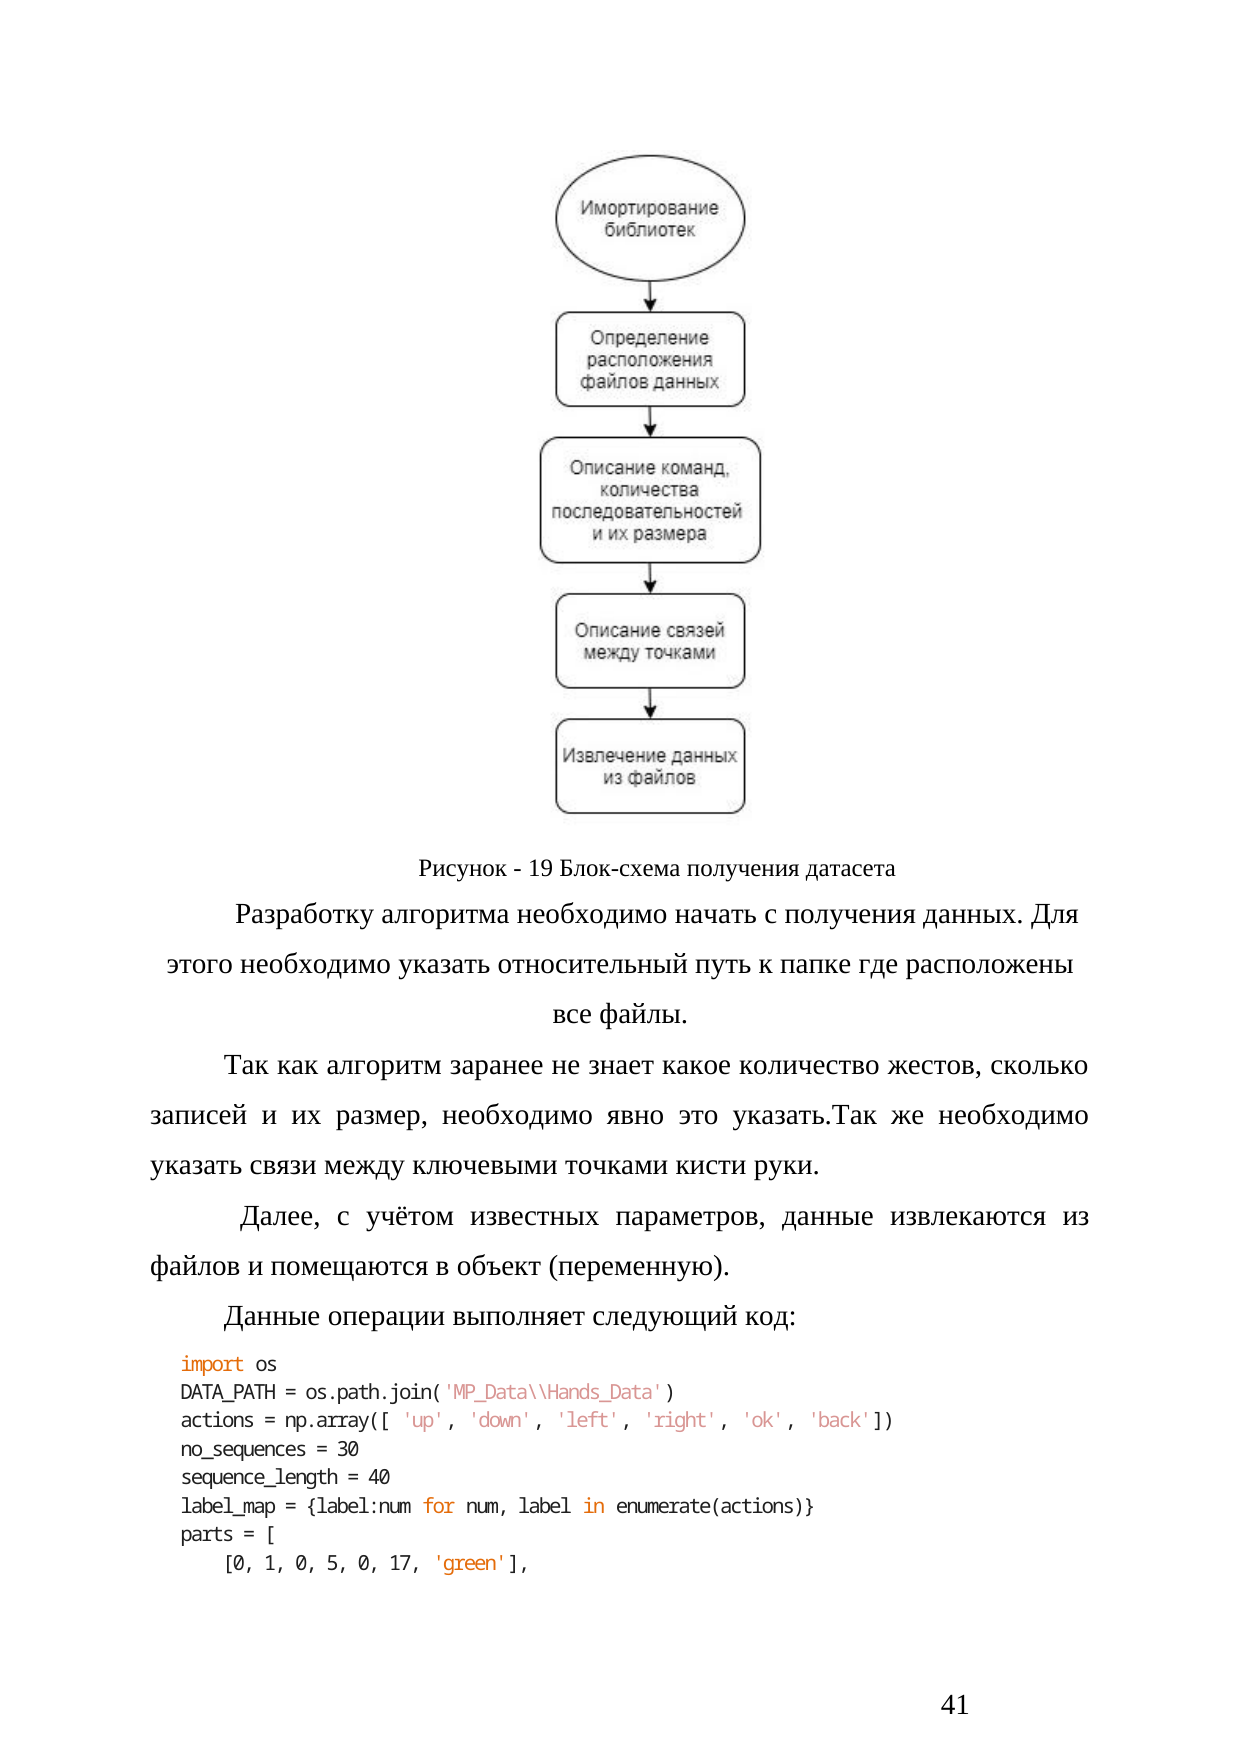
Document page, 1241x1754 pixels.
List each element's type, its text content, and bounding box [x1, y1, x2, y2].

text no_sequences = 30 [150, 1434, 1090, 1462]
text import os [150, 1349, 1090, 1377]
text [0, 1, 0, 5, 0, 17, 'green'], [150, 1548, 1090, 1576]
text Данные операции выполняет следующий код: [150, 1298, 1090, 1332]
text actions = np.array([ 'up', 'down', 'left', 'right', 'ok', 'back']) [150, 1406, 1090, 1434]
text label_map = {label:num for num, label in enumerate(actions)} [150, 1491, 1090, 1519]
text DATA_PATH = os.path.join('MP_Data\\Hands_Data') [150, 1377, 1090, 1406]
text Рисунок - 19 Блок-схема получения датасета [150, 853, 1090, 881]
text Так как алгоритм заранее не знает какое количество жестов, сколько записей и их размер, необходимо явно это указать.Так же необходимо указать связи между ключевыми точками кисти руки. [150, 1047, 1090, 1181]
text Разработку алгоритма необходимо начать с получения данных. Для этого необходимо указать относительный путь к папке где расположены все файлы. [150, 896, 1090, 1030]
picture [526, 150, 788, 836]
text parts = [ [150, 1519, 1090, 1548]
text Далее, с учётом известных параметров, данные извлекаются из файлов и помещаются в объект (переменную). [150, 1198, 1090, 1282]
text sequence_length = 40 [150, 1462, 1090, 1491]
